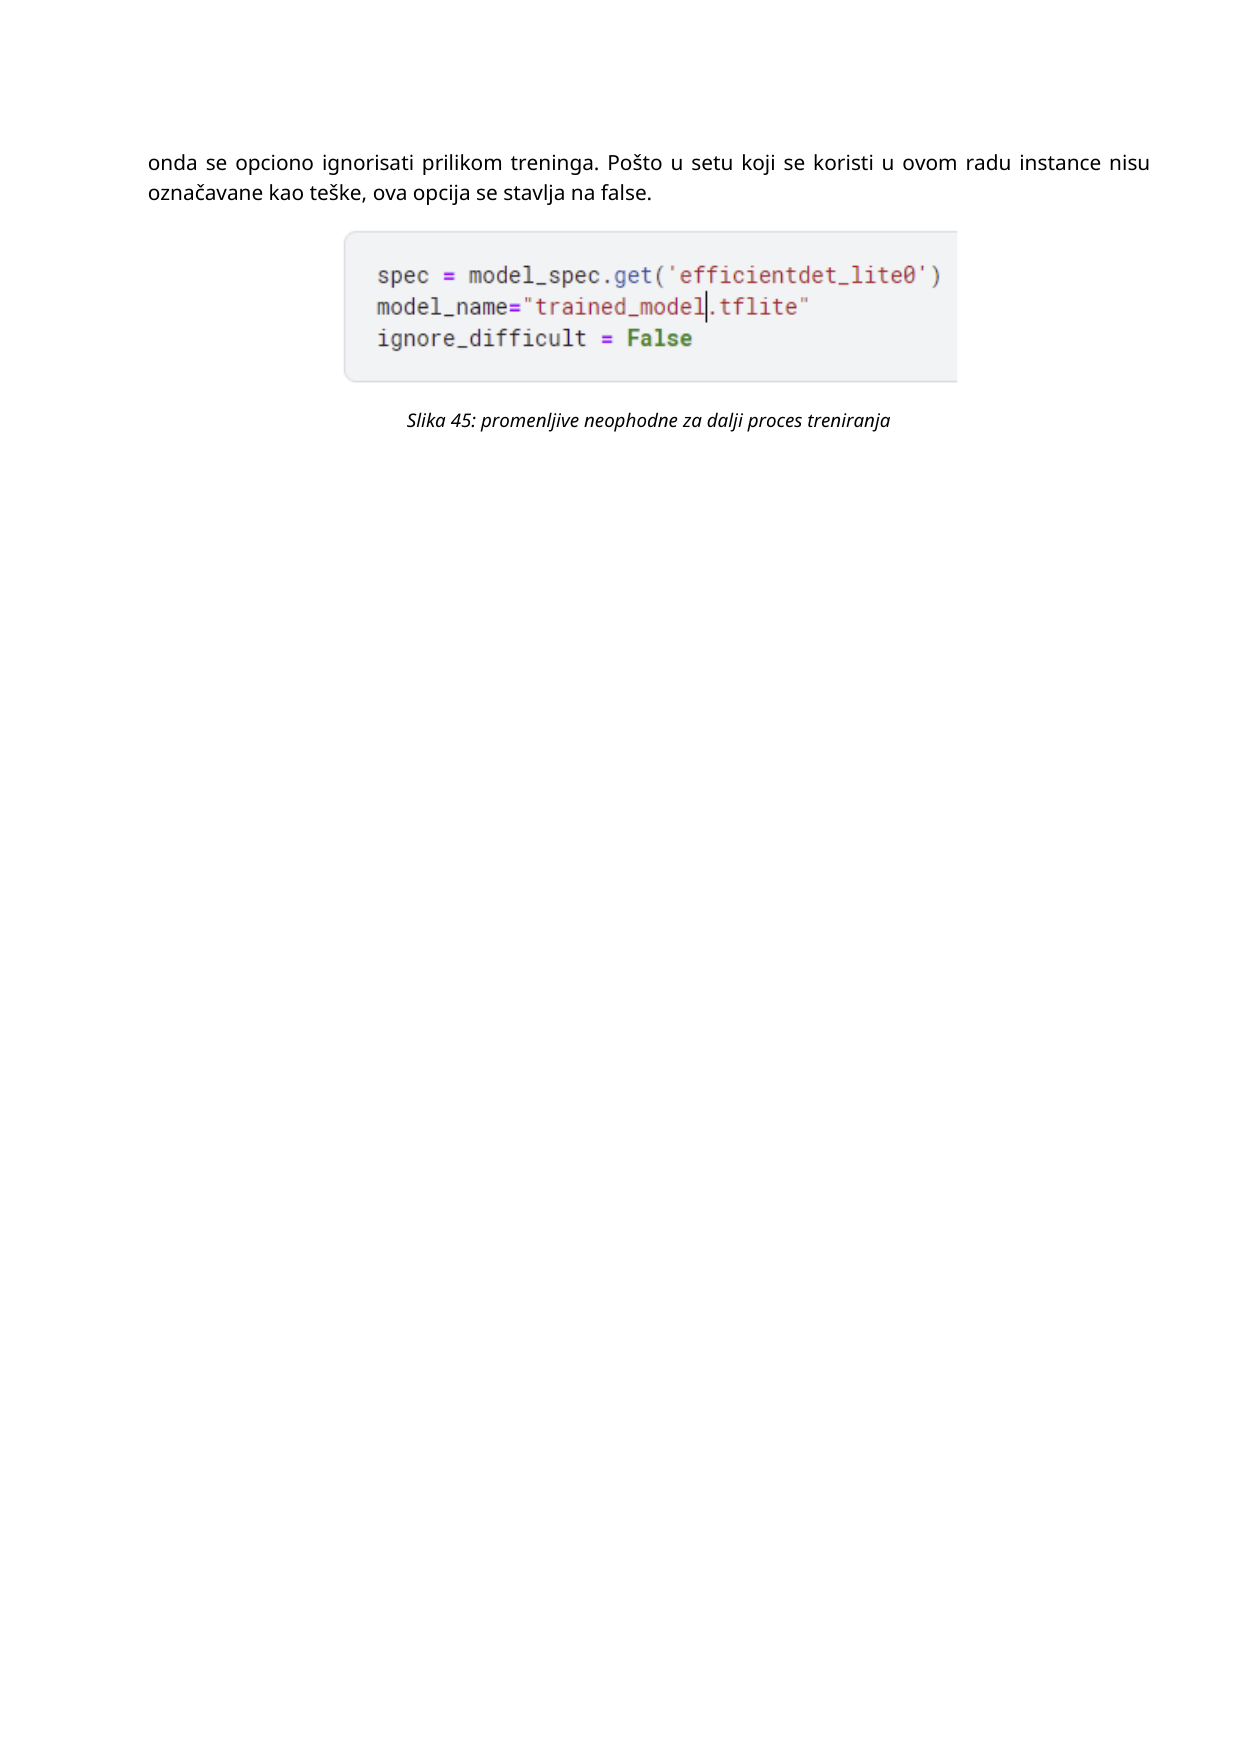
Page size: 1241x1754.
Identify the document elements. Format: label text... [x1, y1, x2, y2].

subtitle Slika 45: promenljive neophodne za dalji proces treniranja [148, 407, 1152, 432]
picture [341, 225, 958, 389]
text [148, 148, 1152, 207]
